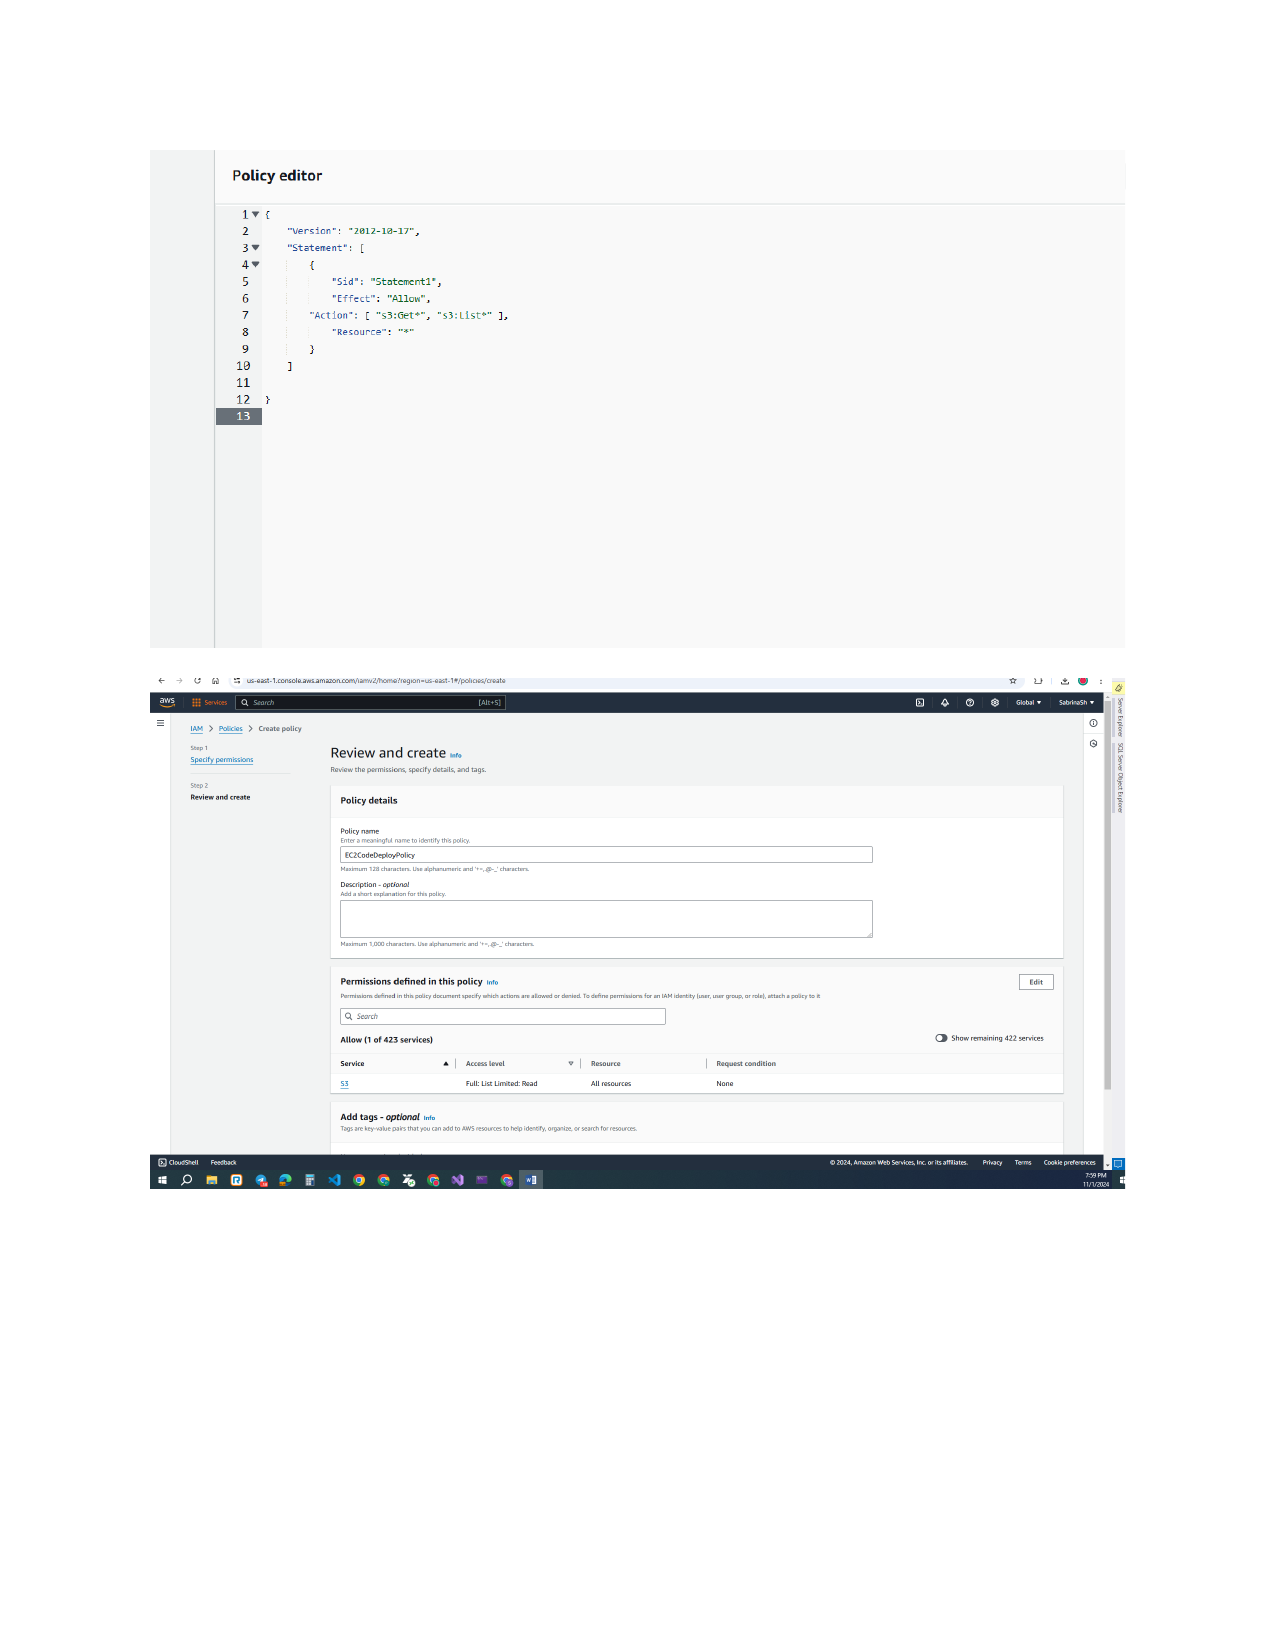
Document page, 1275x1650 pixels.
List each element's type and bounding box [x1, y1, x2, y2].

picture [150, 150, 1125, 648]
picture [150, 678, 1125, 1189]
